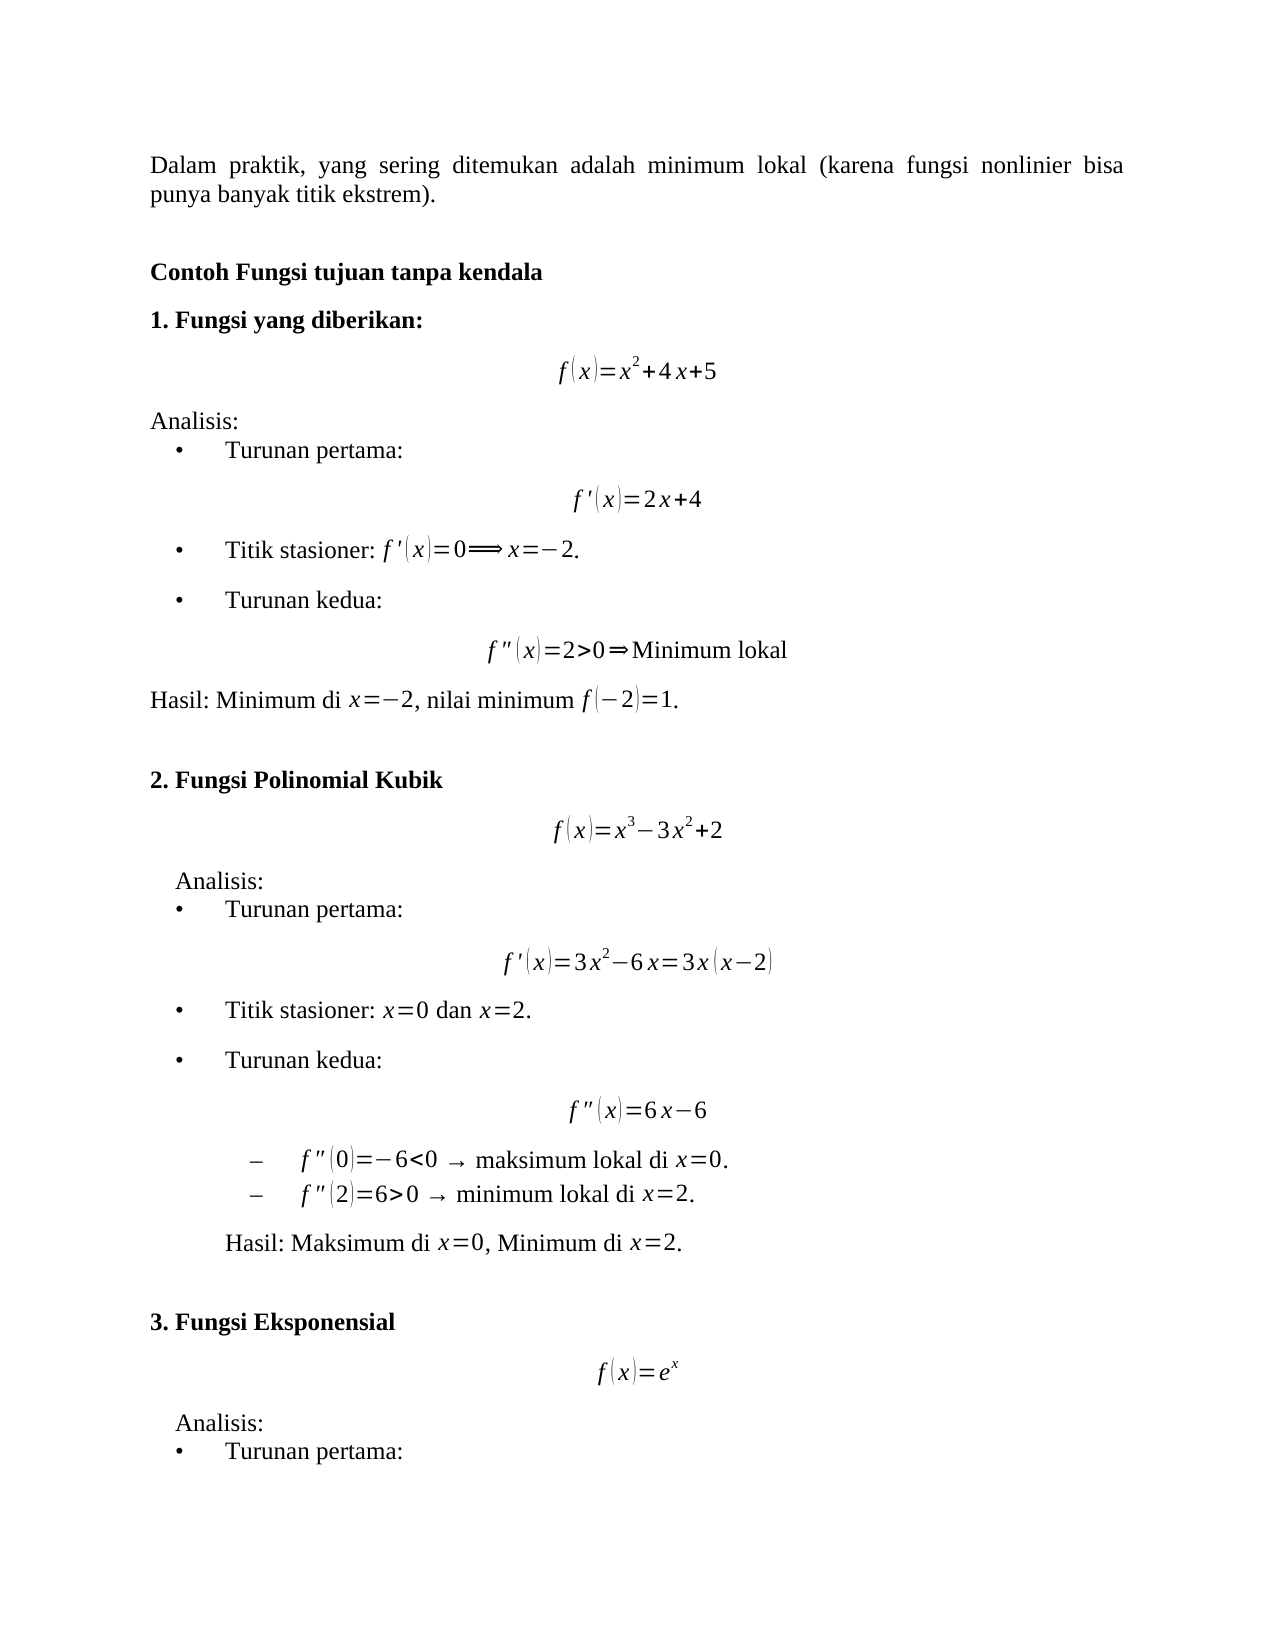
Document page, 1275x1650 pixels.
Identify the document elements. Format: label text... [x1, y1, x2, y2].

text Hasil: Minimum di , nilai minimum . [150, 684, 1125, 715]
text Dalam praktik, yang sering ditemukan adalah minimum lokal (karena fungsi nonlinier bisa punya banyak titik ekstrem). [150, 150, 1125, 207]
list → minimum lokal di . [250, 1178, 1125, 1209]
list Titik stasioner: dan . [175, 996, 1125, 1024]
subtitle Contoh Fungsi tujuan tanpa kendala [150, 257, 1125, 286]
list → maksimum lokal di . [250, 1144, 1125, 1175]
list Turunan pertama: [175, 1436, 1125, 1465]
subtitle Analisis: [150, 866, 1125, 894]
subtitle Analisis: [150, 406, 1125, 435]
list Turunan pertama: [175, 894, 1125, 923]
subtitle Analisis: [150, 1408, 1125, 1436]
text 1. Fungsi yang diberikan: [150, 305, 1125, 334]
list Turunan kedua: [175, 1045, 1125, 1074]
subtitle 2. Fungsi Polinomial Kubik [150, 765, 1125, 793]
list Turunan kedua: [175, 585, 1125, 614]
subtitle 3. Fungsi Eksponensial [150, 1307, 1125, 1335]
text Hasil: Maksimum di , Minimum di . [150, 1228, 1125, 1257]
list Turunan pertama: [175, 435, 1125, 463]
list Titik stasioner: . [175, 534, 1125, 564]
